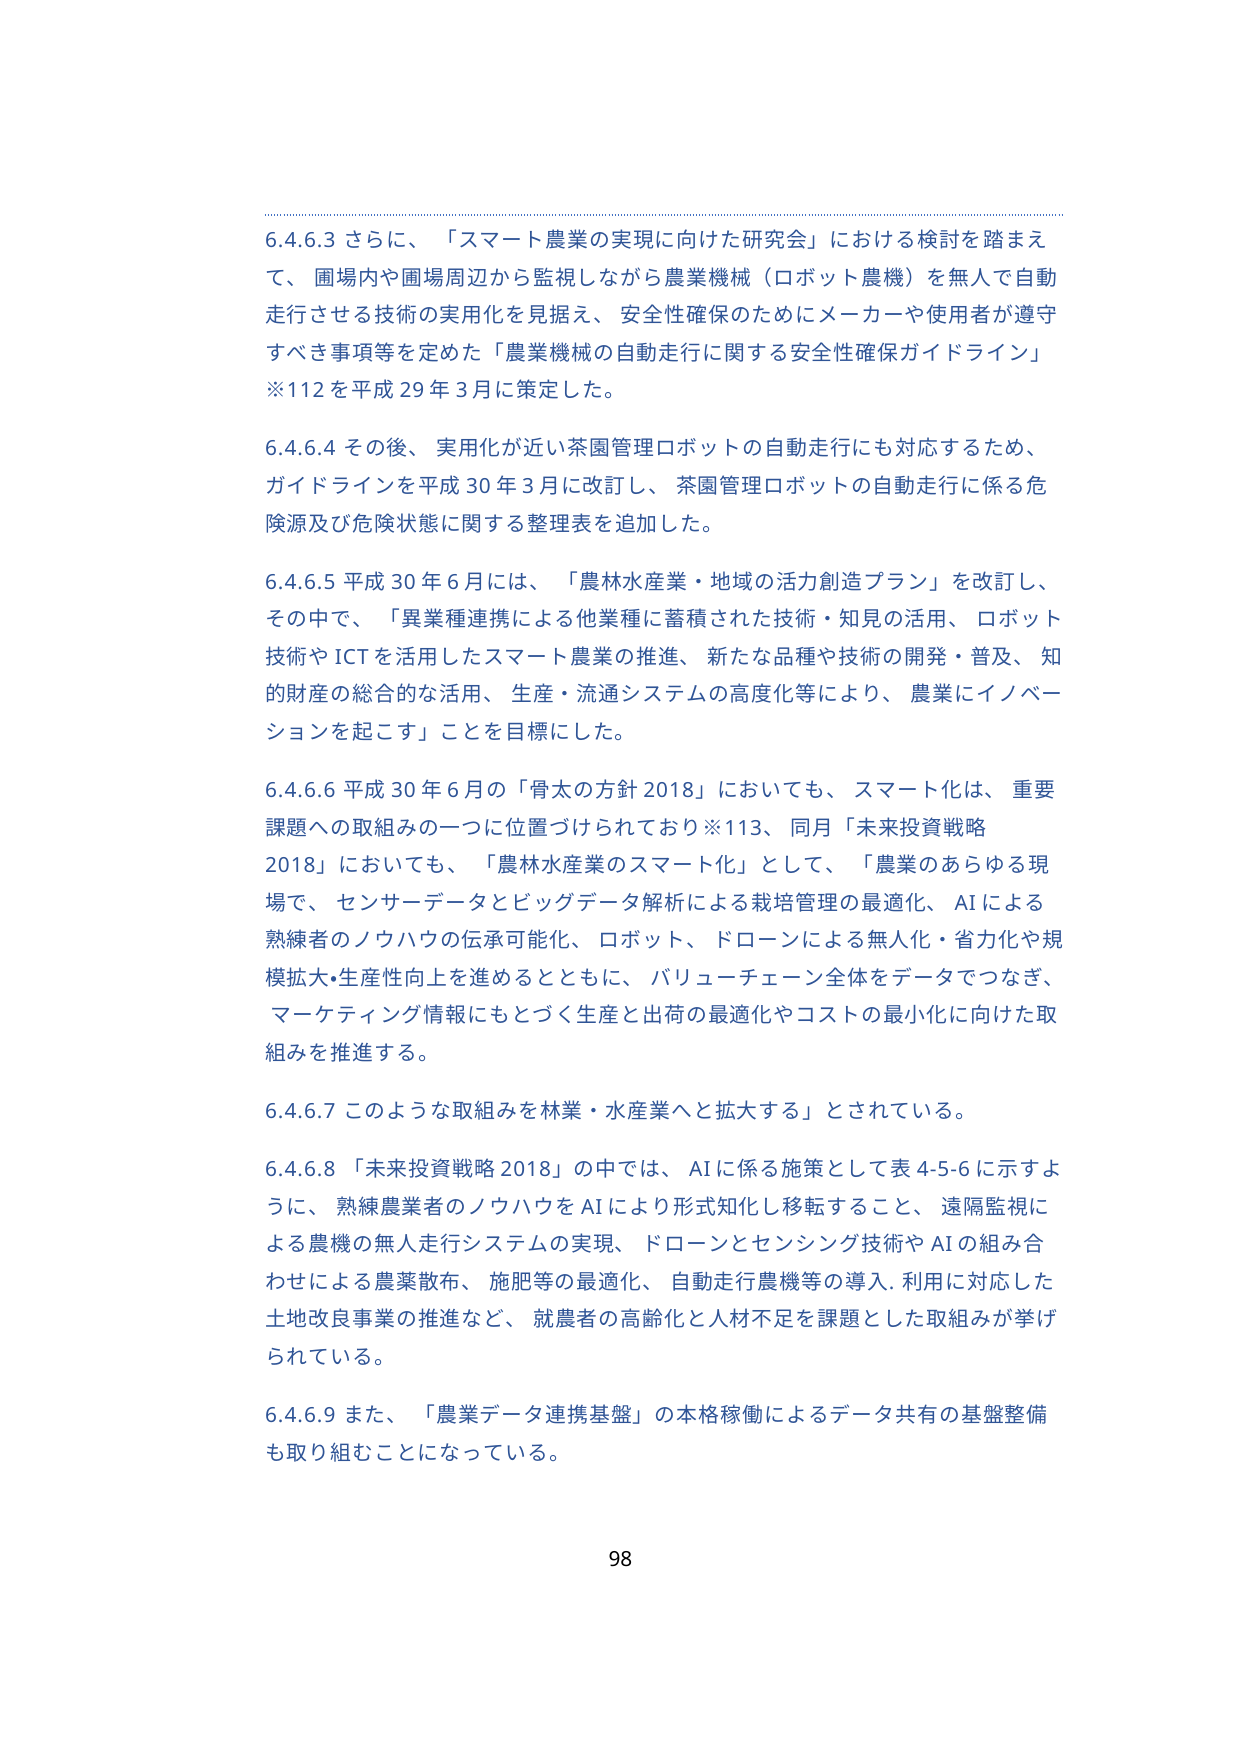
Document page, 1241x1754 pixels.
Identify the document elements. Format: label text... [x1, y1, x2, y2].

text 平成30年6月には、 「農林水産業・地域の活力創造プラン」を改訂し、 その中で、 「異業種連携による他業種に蓄積された技術・知見の活用、 ロボット技術やICTを活用したスマート農業の推進、 新たな品種や技術の開発・普及、 知的財産の総合的な活用、 生産・流通システムの高度化等により、 農業にイノベーションを起こす」ことを目標にした。 [265, 556, 1063, 749]
text 「未来投資戦略2018」の中では、 AIに係る施策として表4-5-6に示すように、 熟練農業者のノウハウをAIにより形式知化し移転すること、 遠隔監視による農機の無人走行システムの実現、 ドローンとセンシング技術やAIの組み合わせによる農薬散布、 施肥等の最適化、 自動走行農機等の導入. 利用に対応した土地改良事業の推進など、 就農者の高齢化と人材不足を課題とした取組みが挙げられている。 [265, 1143, 1063, 1374]
text さらに、 「スマート農業の実現に向けた研究会」における検討を踏まえて、 圃場内や圃場周辺から監視しながら農業機械（ロボット農機）を無人で自動走行させる技術の実用化を見据え、 安全性確保のためにメーカーや使用者が遵守すべき事項等を定めた「農業機械の自動走行に関する安全性確保ガイドライン」※112を平成29年3月に策定した。 [265, 214, 1063, 407]
text 平成30年6月の「骨太の方針2018」においても、 スマート化は、 重要課題への取組みの一つに位置づけられており※113、 同月「未来投資戦略2018」においても、 「農林水産業のスマート化」として、 「農業のあらゆる現場で、 センサーデータとビッグデータ解析による栽培管理の最適化、 AIによる熟練者のノウハウの伝承可能化、 ロボット、 ドローンによる無人化・省力化や規模拡大•生産性向上を進めるとともに、 バリューチェーン全体をデータでつなぎ、 マーケティング情報にもとづく生産と出荷の最適化やコストの最小化に向けた取組みを推進する。 [265, 764, 1063, 1070]
text その後、 実用化が近い茶園管理ロボットの自動走行にも対応するため、 ガイドラインを平成30年3月に改訂し、 茶園管理ロボットの自動走行に係る危険源及び危険状態に関する整理表を追加した。 [265, 422, 1063, 541]
text このような取組みを林業・水産業へと拡大する」とされている。 [265, 1085, 1063, 1128]
text また、 「農業データ連携基盤」の本格稼働によるデータ共有の基盤整備も取り組むことになっている。 [265, 1389, 1063, 1470]
